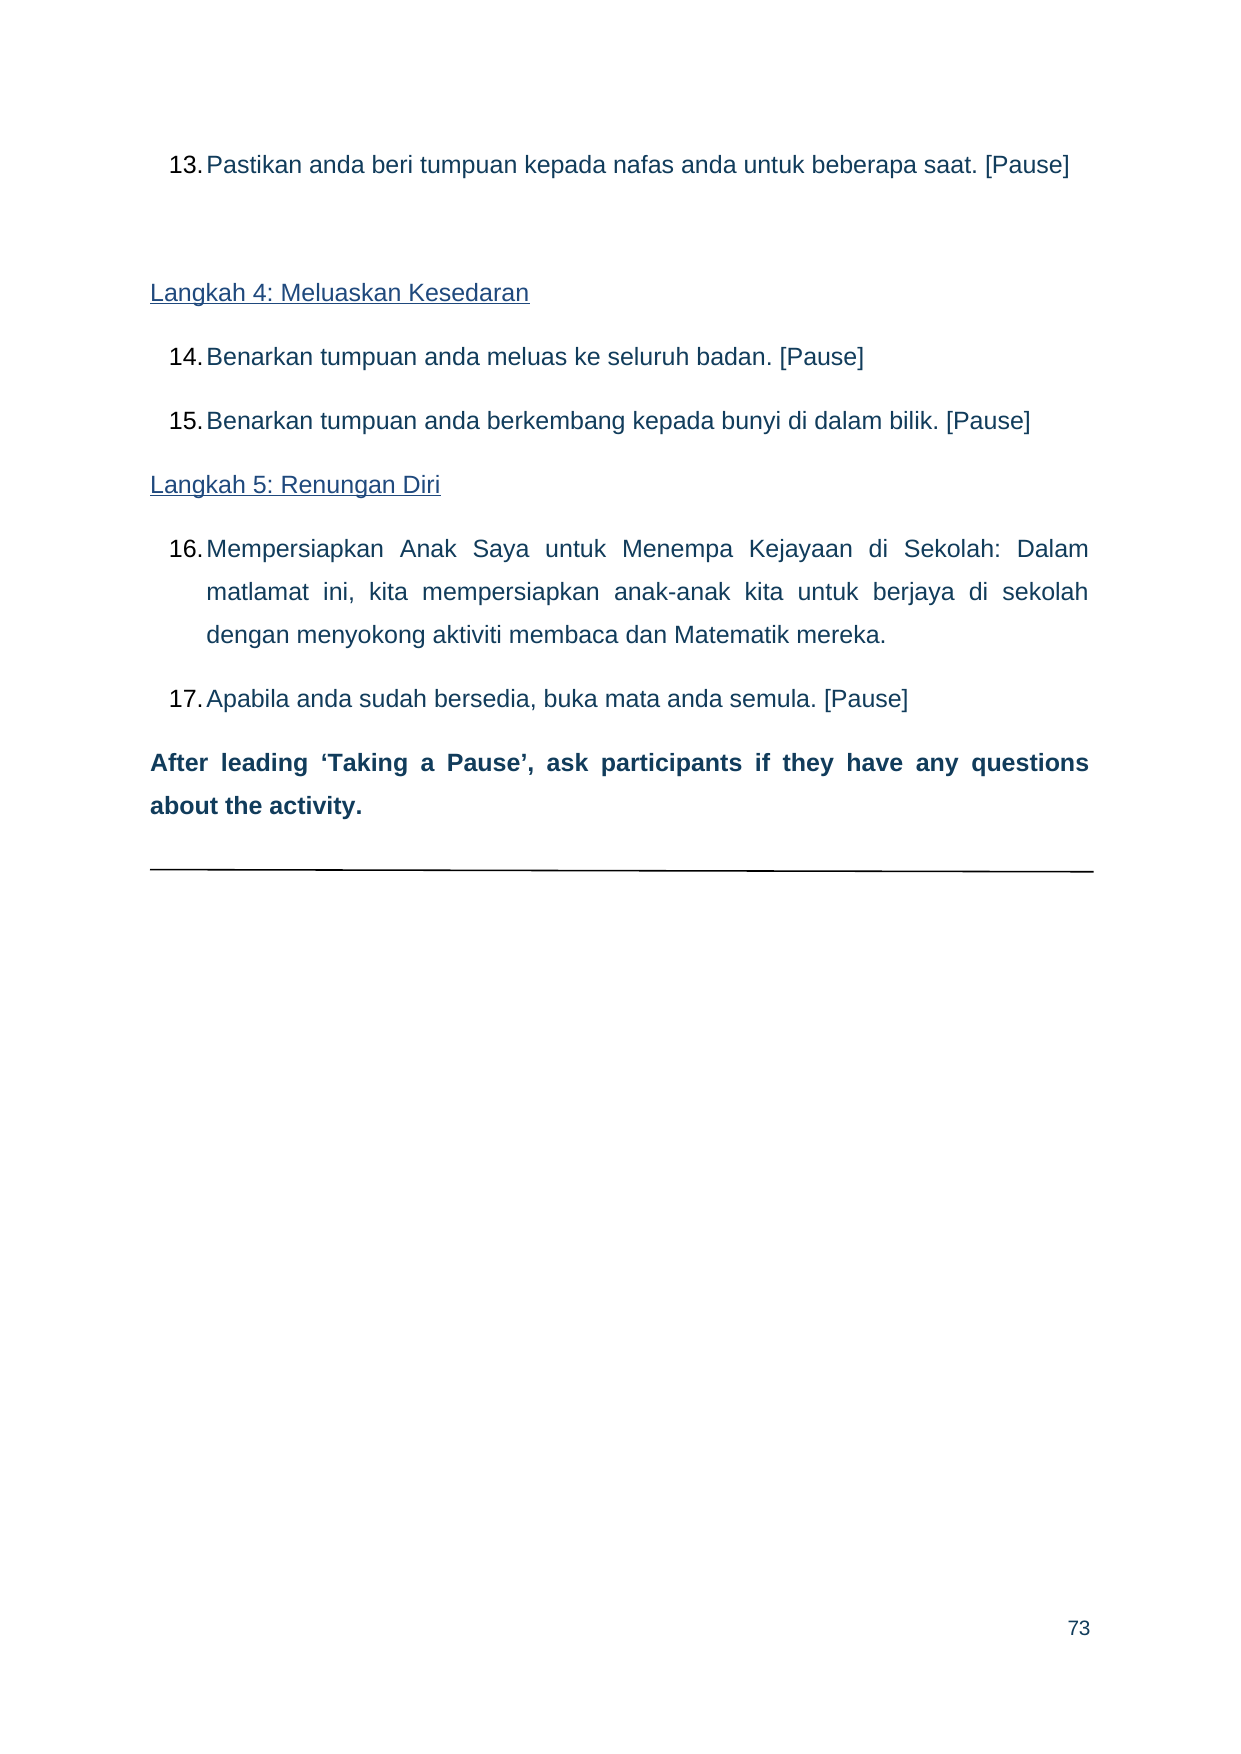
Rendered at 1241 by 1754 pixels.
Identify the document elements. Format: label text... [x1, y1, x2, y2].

text Langkah 5: Renungan Diri [150, 470, 1090, 498]
text Langkah 4: Meluaskan Kesedaran [150, 278, 1090, 307]
list Benarkan tumpuan anda berkembang kepada bunyi di dalam bilik. [Pause] [169, 406, 1090, 434]
list Pastikan anda beri tumpuan kepada nafas anda untuk beberapa saat. [Pause] [169, 150, 1090, 179]
list Benarkan tumpuan anda meluas ke seluruh badan. [Pause] [169, 342, 1090, 371]
list Mempersiapkan Anak Saya untuk Menempa Kejayaan di Sekolah: Dalam matlamat ini, kita mempersiapkan anak-anak kita untuk berjaya di sekolah dengan menyokong aktiviti membaca dan Matematik mereka. [169, 534, 1090, 649]
list Apabila anda sudah bersedia, buka mata anda semula. [Pause] [169, 684, 1090, 713]
text After leading ‘Taking a Pause’, ask participants if they have any questions about the activity. [150, 748, 1090, 820]
